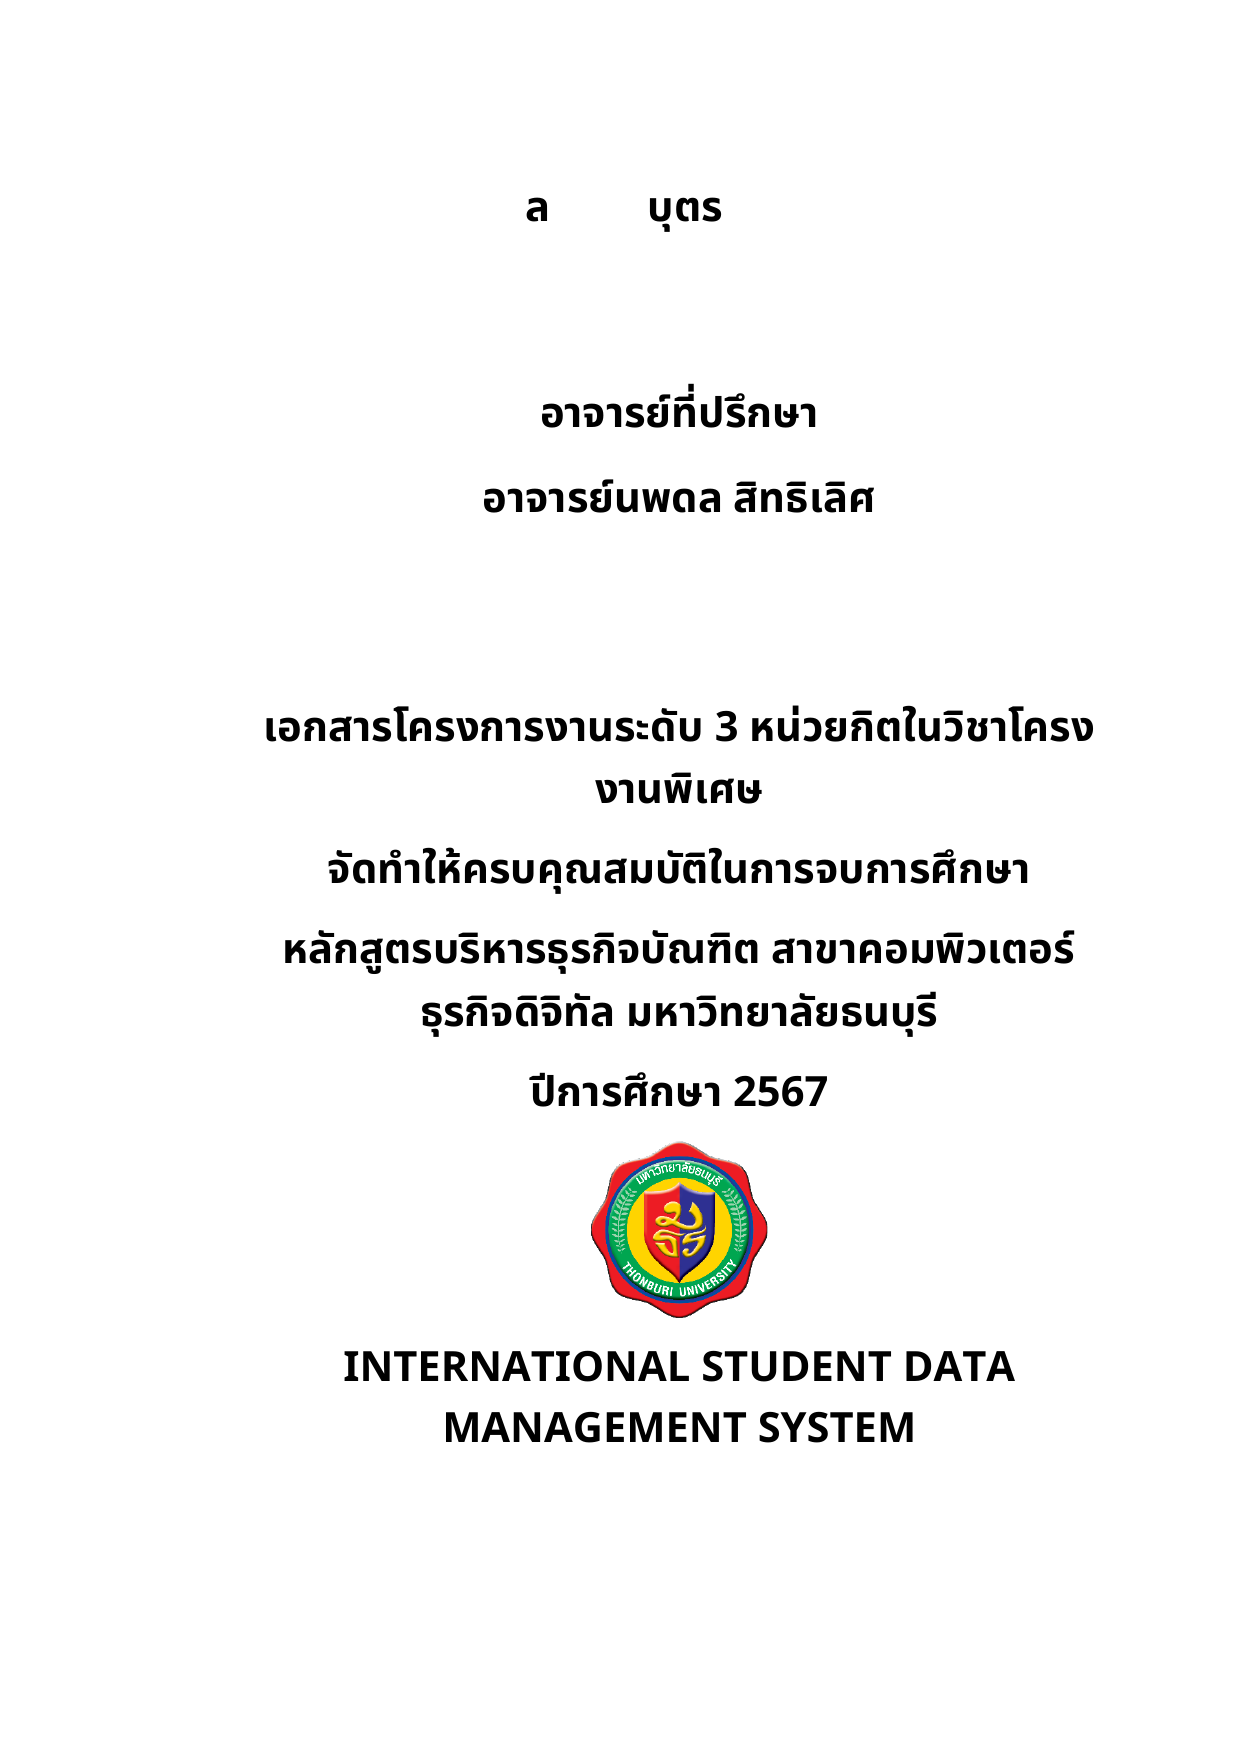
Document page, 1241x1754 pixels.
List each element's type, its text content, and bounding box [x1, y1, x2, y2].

table_cell ภาติกะบุตร [636, 177, 816, 240]
table_cell นำพล [514, 177, 636, 240]
text จัดทำให้ครบคุณสมบัติในการจบการศึกษา [236, 839, 1122, 902]
text เอกสารโครงการงานระดับ 3 หน่วยกิตในวิชาโครงงานพิเศษ [236, 696, 1122, 823]
picture [591, 1141, 768, 1318]
text ปีการศึกษา 2567 [236, 1061, 1122, 1125]
text INTERNATIONAL STUDENT DATA MANAGEMENT SYSTEM [236, 1337, 1122, 1455]
text อาจารย์นพดล สิทธิเลิศ [236, 468, 1122, 531]
text หลักสูตรบริหารธุรกิจบัณฑิต สาขาคอมพิวเตอร์ธุรกิจดิจิทัล มหาวิทยาลัยธนบุรี [236, 919, 1122, 1045]
text อาจารย์ที่ปรึกษา [236, 384, 1122, 447]
